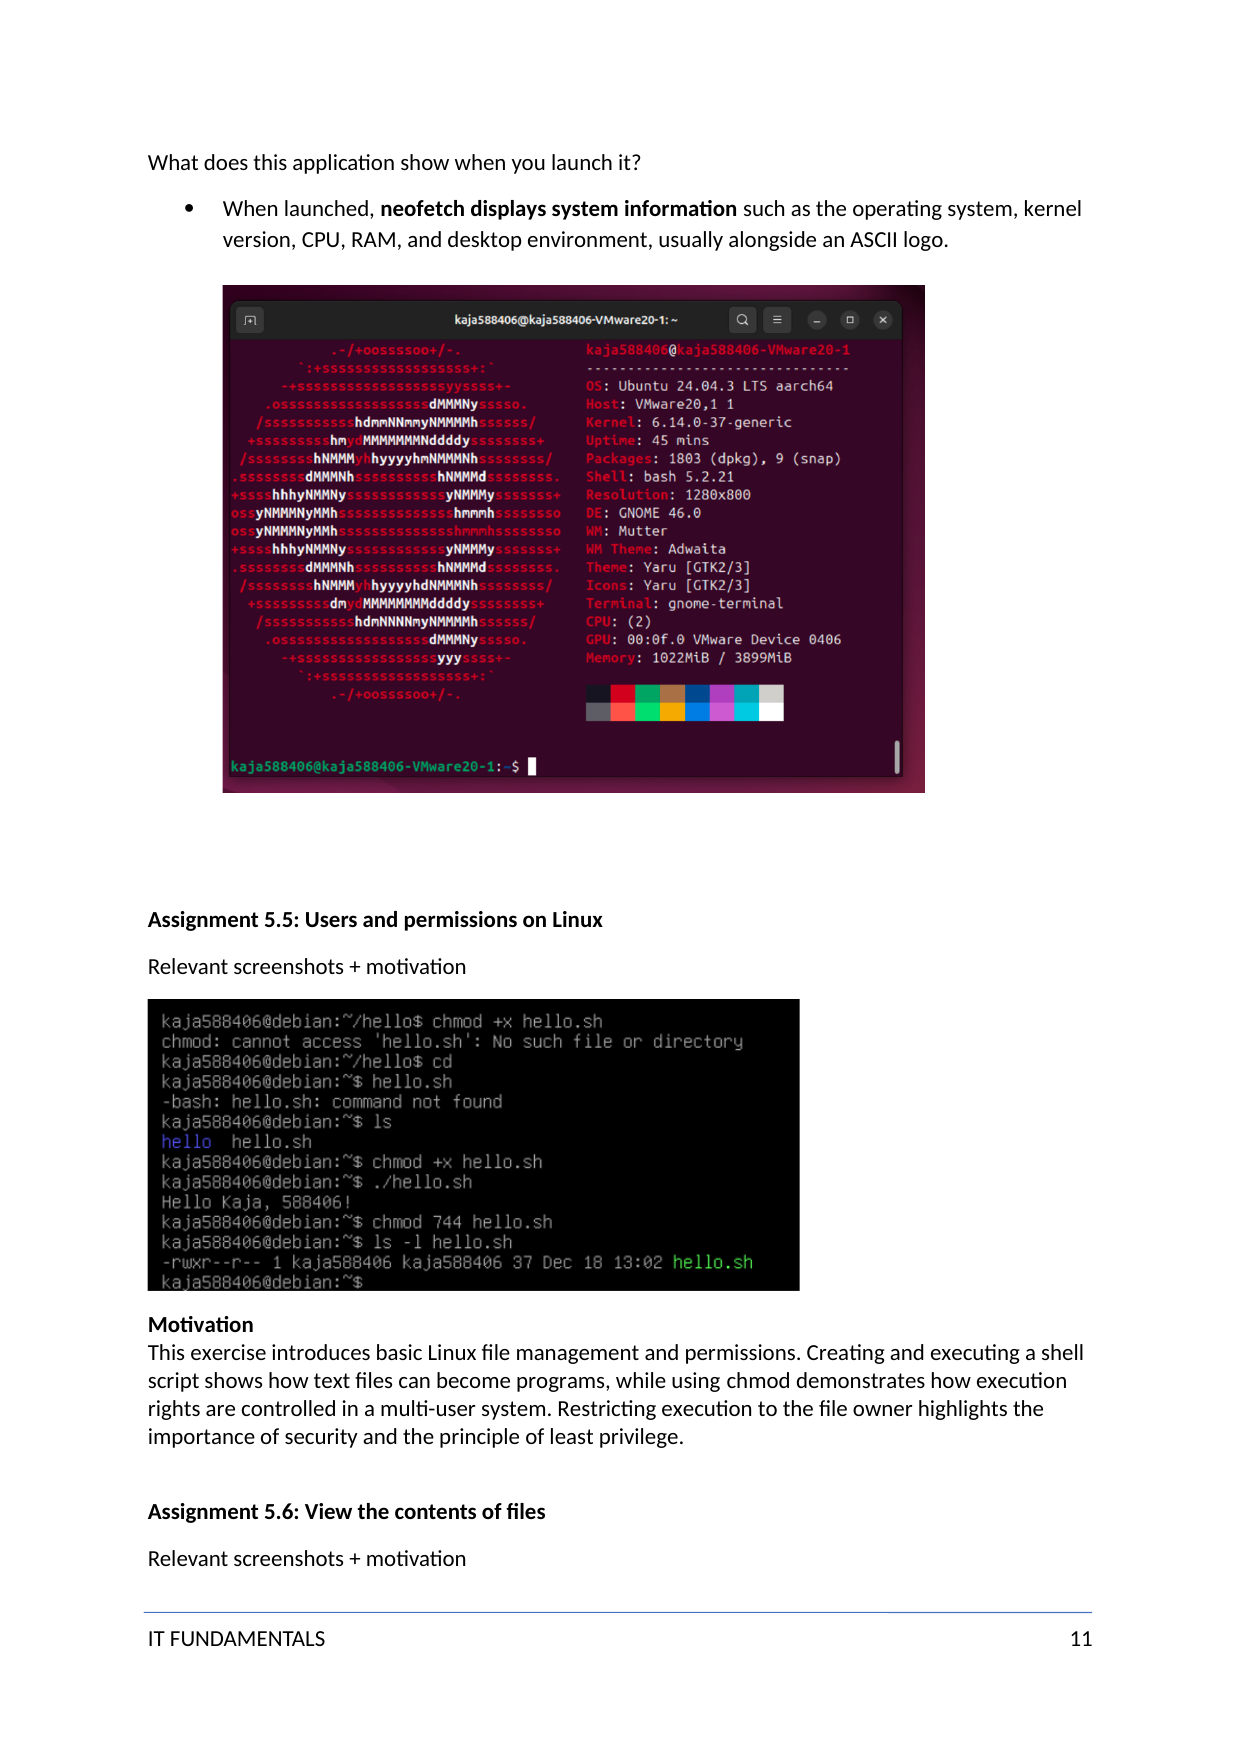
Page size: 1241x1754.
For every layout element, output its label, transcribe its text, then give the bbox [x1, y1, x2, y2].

text Relevant screenshots + motivation [148, 1544, 1093, 1572]
text Assignment 5.6: View the contents of files [148, 1497, 1093, 1525]
text Motivation [148, 1310, 1093, 1338]
picture [147, 999, 800, 1291]
text This exercise introduces basic Linux file management and permissions. Creating and executing a shell script shows how text files can become programs, while using chmod demonstrates how execution rights are controlled in a multi-user system. Restricting execution to the file owner highlights the importance of security and the principle of least privilege. [148, 1338, 1093, 1450]
text Assignment 5.5: Users and permissions on Linux [148, 906, 1093, 934]
list When launched, neofetch displays system information such as the operating system, kernel version, CPU, RAM, and desktop environment, usually alongside an ASCII logo. [185, 194, 1093, 253]
text Relevant screenshots + motivation [148, 952, 1093, 981]
text What does this application show when you launch it? [148, 148, 1093, 176]
picture [222, 285, 925, 793]
